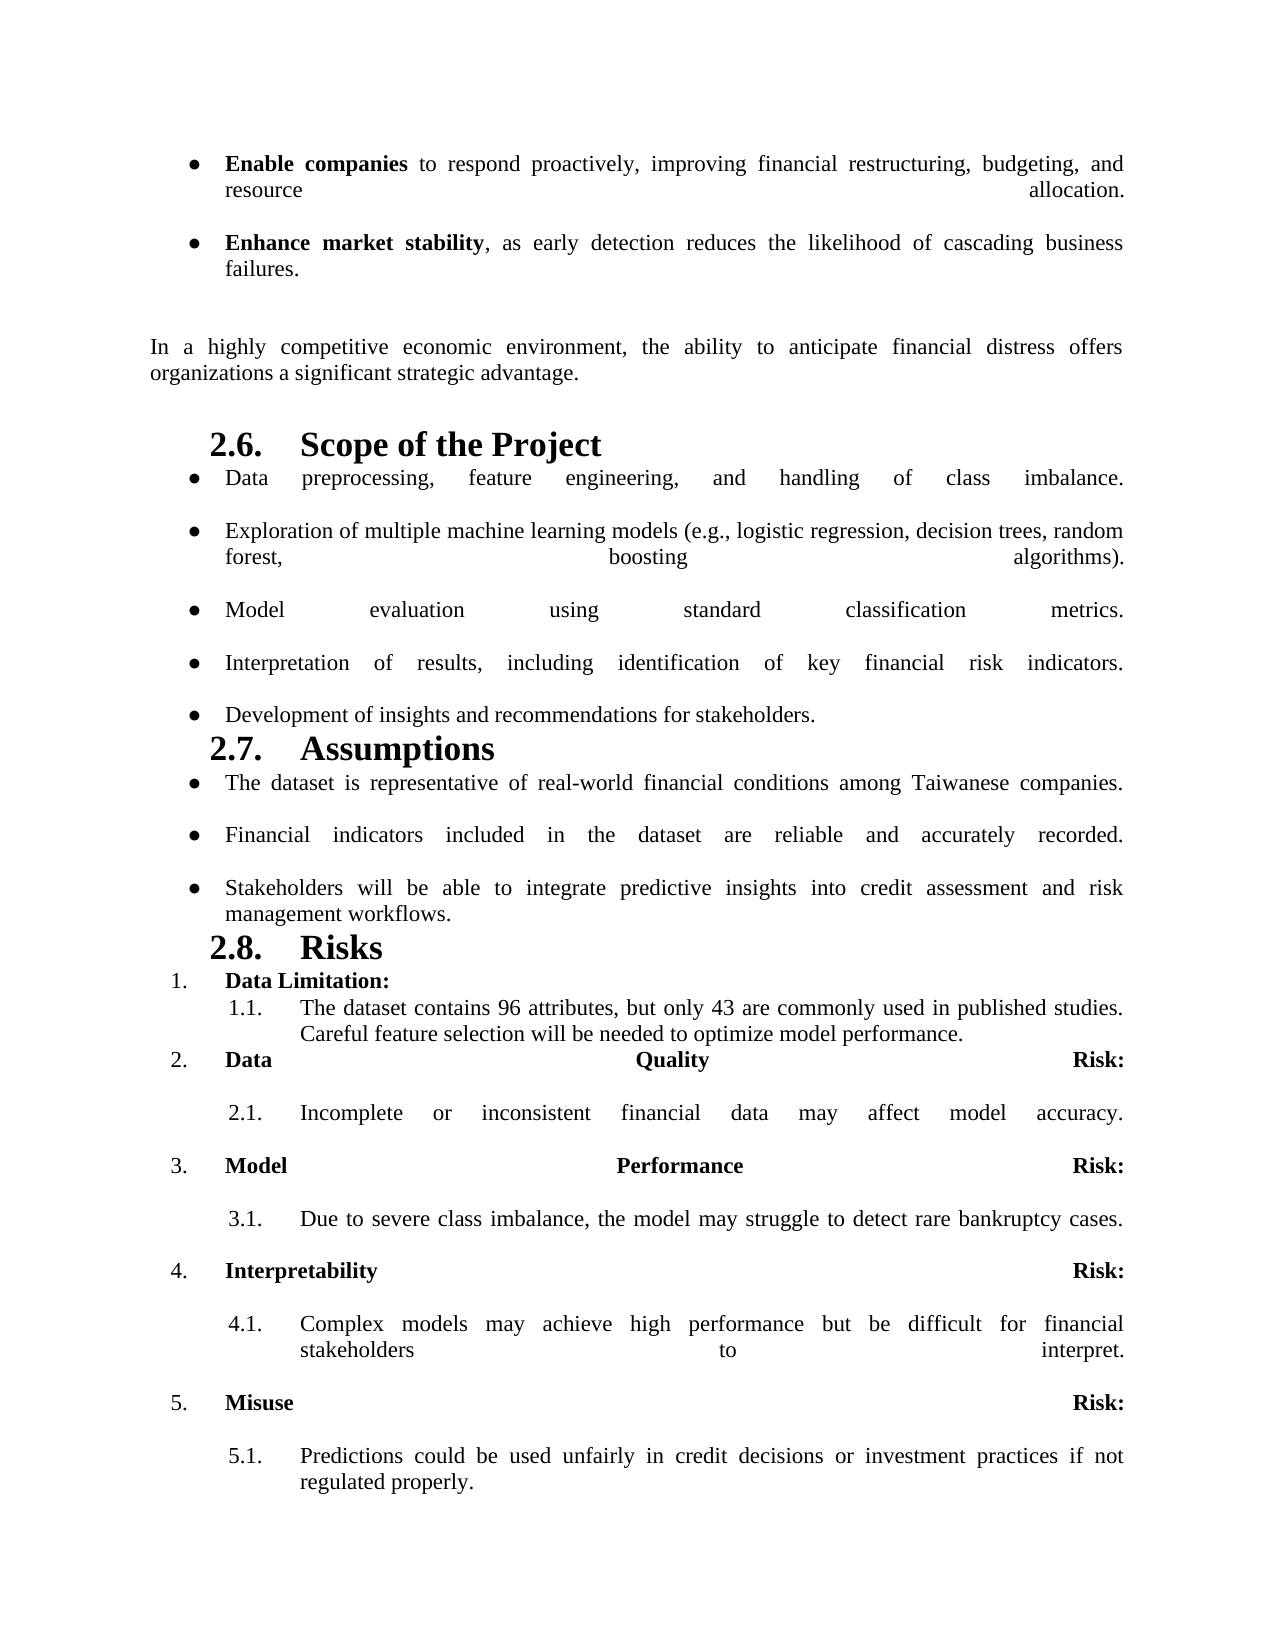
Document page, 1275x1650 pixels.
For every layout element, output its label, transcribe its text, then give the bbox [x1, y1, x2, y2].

list Due to severe class imbalance, the model may struggle to detect rare bankruptcy cases. [262, 1205, 1125, 1257]
subtitle Assumptions [262, 728, 1125, 768]
list Stakeholders will be able to integrate predictive insights into credit assessment and risk management workflows. [187, 874, 1125, 927]
list Data Limitation: [187, 967, 1125, 994]
list Enhance market stability, as early detection reduces the likelihood of cascading business failures. [187, 229, 1125, 308]
list Complex models may achieve high performance but be difficult for financial stakeholders to interpret. [262, 1310, 1125, 1389]
text In a highly competitive economic environment, the ability to anticipate financial distress offers organizations a significant strategic advantage. [150, 333, 1125, 386]
list Interpretability Risk: [187, 1257, 1125, 1310]
list Data preprocessing, feature engineering, and handling of class imbalance. [187, 464, 1125, 517]
list Data Quality Risk: [187, 1047, 1125, 1099]
list Model Performance Risk: [187, 1152, 1125, 1205]
subtitle Risks [262, 927, 1125, 967]
list Exploration of multiple machine learning models (e.g., logistic regression, decision trees, random forest, boosting algorithms). [187, 517, 1125, 596]
subtitle Scope of the Project [262, 423, 1125, 464]
list The dataset is representative of real-world financial conditions among Taiwanese companies. [187, 768, 1125, 821]
list The dataset contains 96 attributes, but only 43 are commonly used in published studies. Careful feature selection will be needed to optimize model performance. [262, 994, 1125, 1047]
list Predictions could be used unfairly in credit decisions or investment practices if not regulated properly. [262, 1442, 1125, 1494]
list Misuse Risk: [187, 1389, 1125, 1442]
list Interpretation of results, including identification of key financial risk indicators. [187, 649, 1125, 701]
list Enable companies to respond proactively, improving financial restructuring, budgeting, and resource allocation. [187, 150, 1125, 229]
list Incomplete or inconsistent financial data may affect model accuracy. [262, 1099, 1125, 1152]
list Financial indicators included in the dataset are reliable and accurately recorded. [187, 821, 1125, 874]
list Development of insights and recommendations for stakeholders. [187, 701, 1125, 728]
list Model evaluation using standard classification metrics. [187, 596, 1125, 649]
